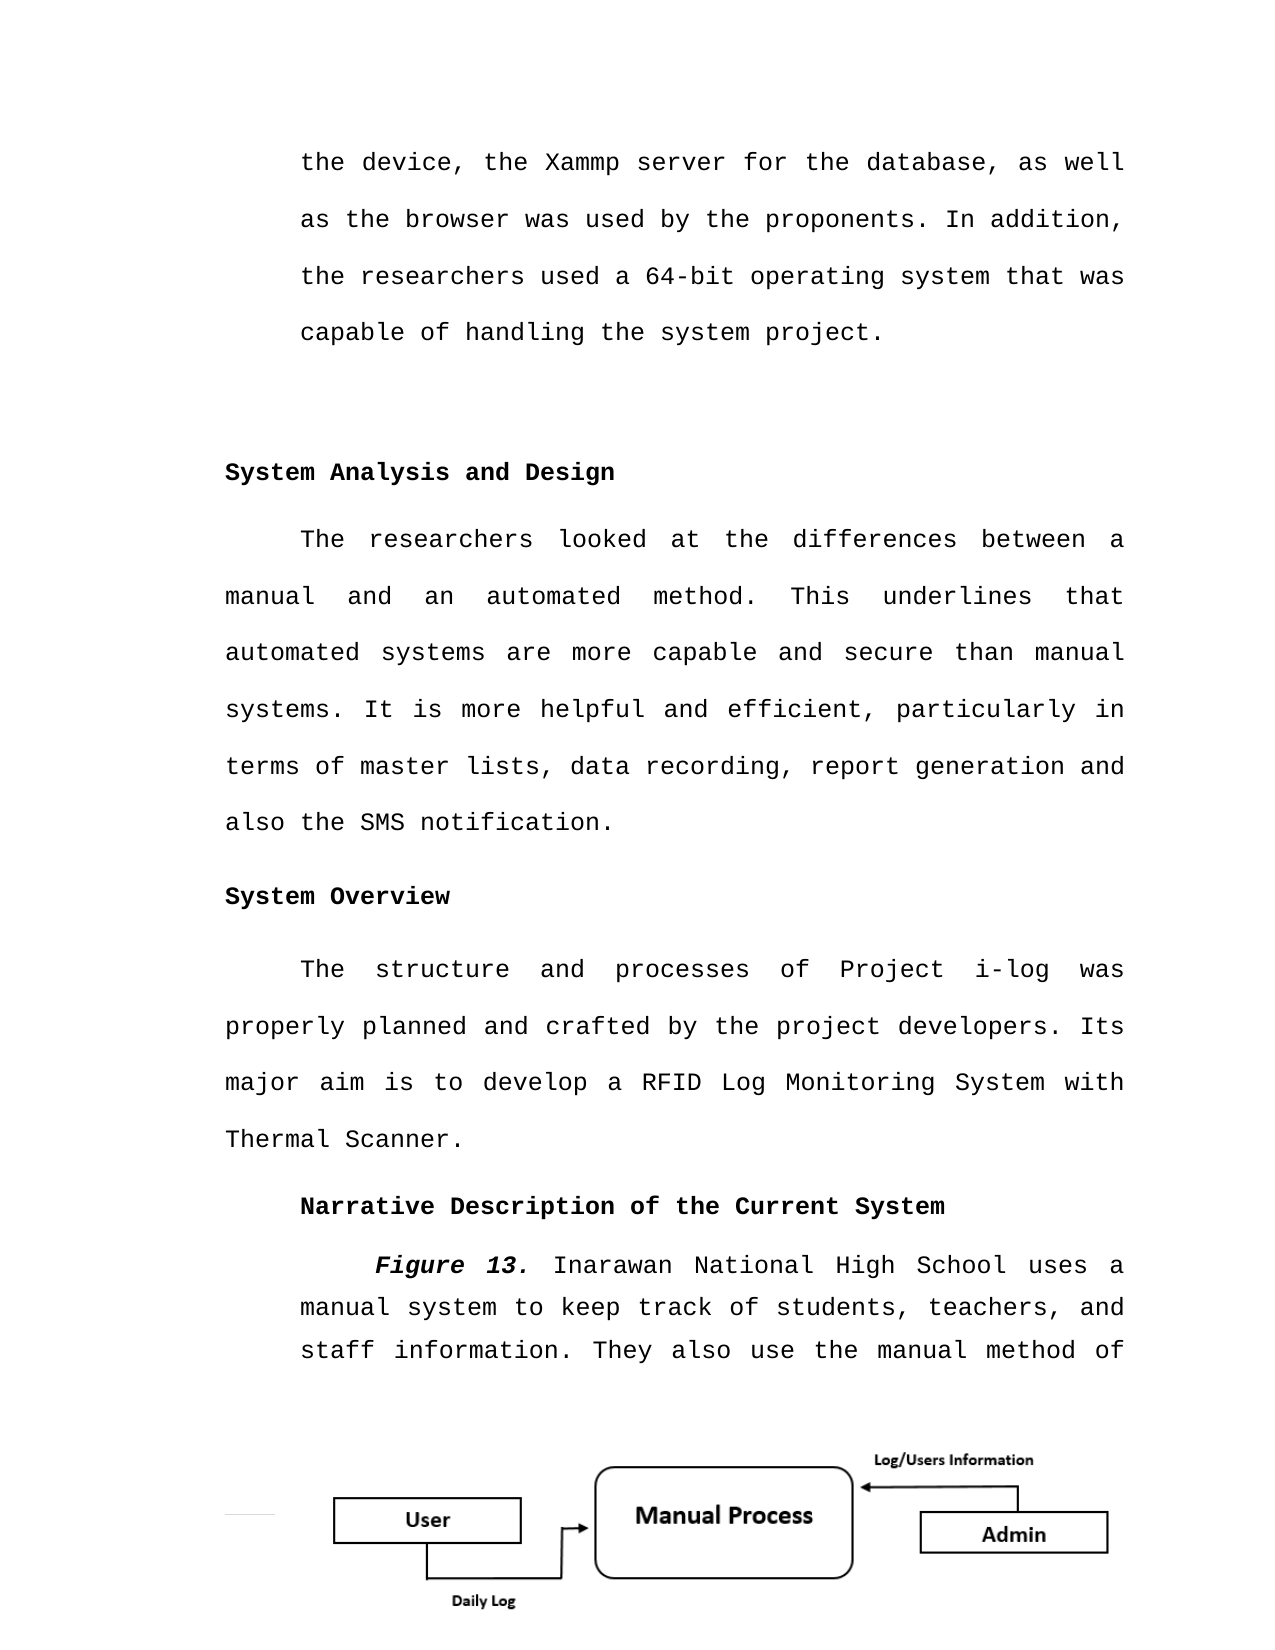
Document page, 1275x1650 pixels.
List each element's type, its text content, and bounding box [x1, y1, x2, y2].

picture [274, 1425, 1168, 1650]
text The structure and processes of Project i-log was properly planned and crafted by the project developers. Its major aim is to develop a RFID Log Monitoring System with Thermal Scanner. [225, 957, 1125, 1155]
text System Overview [225, 883, 1125, 912]
text The researchers looked at the differences between a manual and an automated method. This underlines that automated systems are more capable and secure than manual systems. It is more helpful and efficient, particularly in terms of master lists, data recording, report generation and also the SMS notification. [225, 527, 1125, 838]
text System Analysis and Design [225, 460, 1125, 488]
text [300, 150, 1125, 348]
text Narrative Description of the Current System [225, 1193, 1125, 1222]
